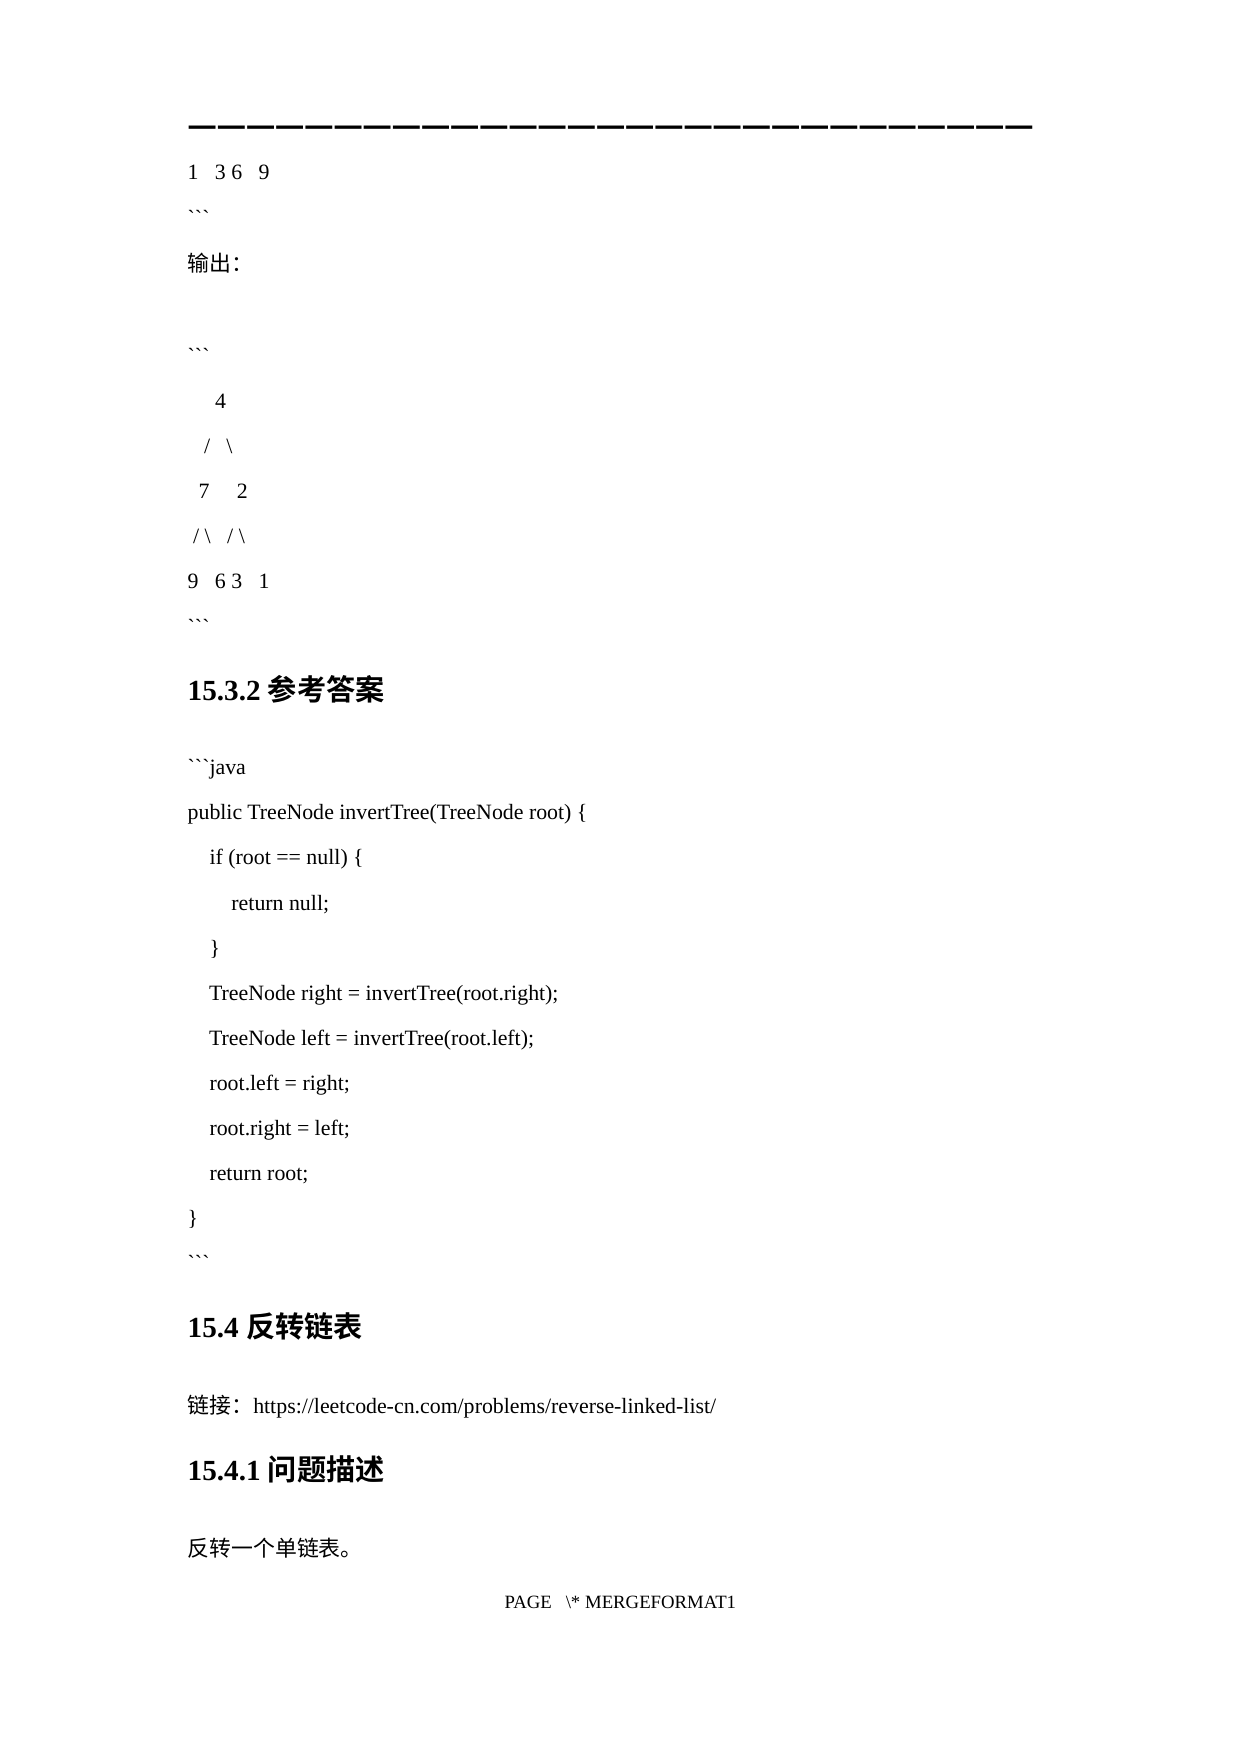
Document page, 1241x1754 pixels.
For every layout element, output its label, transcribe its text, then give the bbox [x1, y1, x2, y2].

text TreeNode right = invertTree(root.right); [187, 976, 1053, 1008]
text 9 6 3 1 [187, 565, 1053, 597]
text } [187, 931, 1053, 963]
text if (root == null) { [187, 841, 1053, 873]
text ``` [187, 1247, 1053, 1279]
text ```java [187, 751, 1053, 783]
subtitle 15.4.1 问题描述 [187, 1436, 1053, 1501]
text return root; [187, 1156, 1053, 1189]
text 1 3 6 9 [187, 156, 1053, 188]
text root.left = right; [187, 1066, 1053, 1099]
text TreeNode left = invertTree(root.left); [187, 1021, 1053, 1054]
text return null; [187, 886, 1053, 918]
subtitle 15.4 反转链表 [187, 1292, 1053, 1357]
text 链接：https://leetcode-cn.com/problems/reverse-linked-list/ [187, 1387, 1053, 1420]
text ``` [187, 201, 1053, 233]
text public TreeNode invertTree(TreeNode root) { [187, 796, 1053, 828]
text / \ / \ [187, 520, 1053, 552]
text ``` [187, 339, 1053, 372]
text 7 2 [187, 475, 1053, 507]
subtitle 15.3.2 参考答案 [187, 655, 1053, 720]
text 输出： [187, 246, 1053, 278]
text } [187, 1202, 1053, 1234]
text ``` [187, 610, 1053, 642]
text root.right = left; [187, 1111, 1053, 1144]
text / \ [187, 429, 1053, 462]
text 4 [187, 384, 1053, 417]
text 反转一个单链表。 [187, 1531, 1053, 1563]
